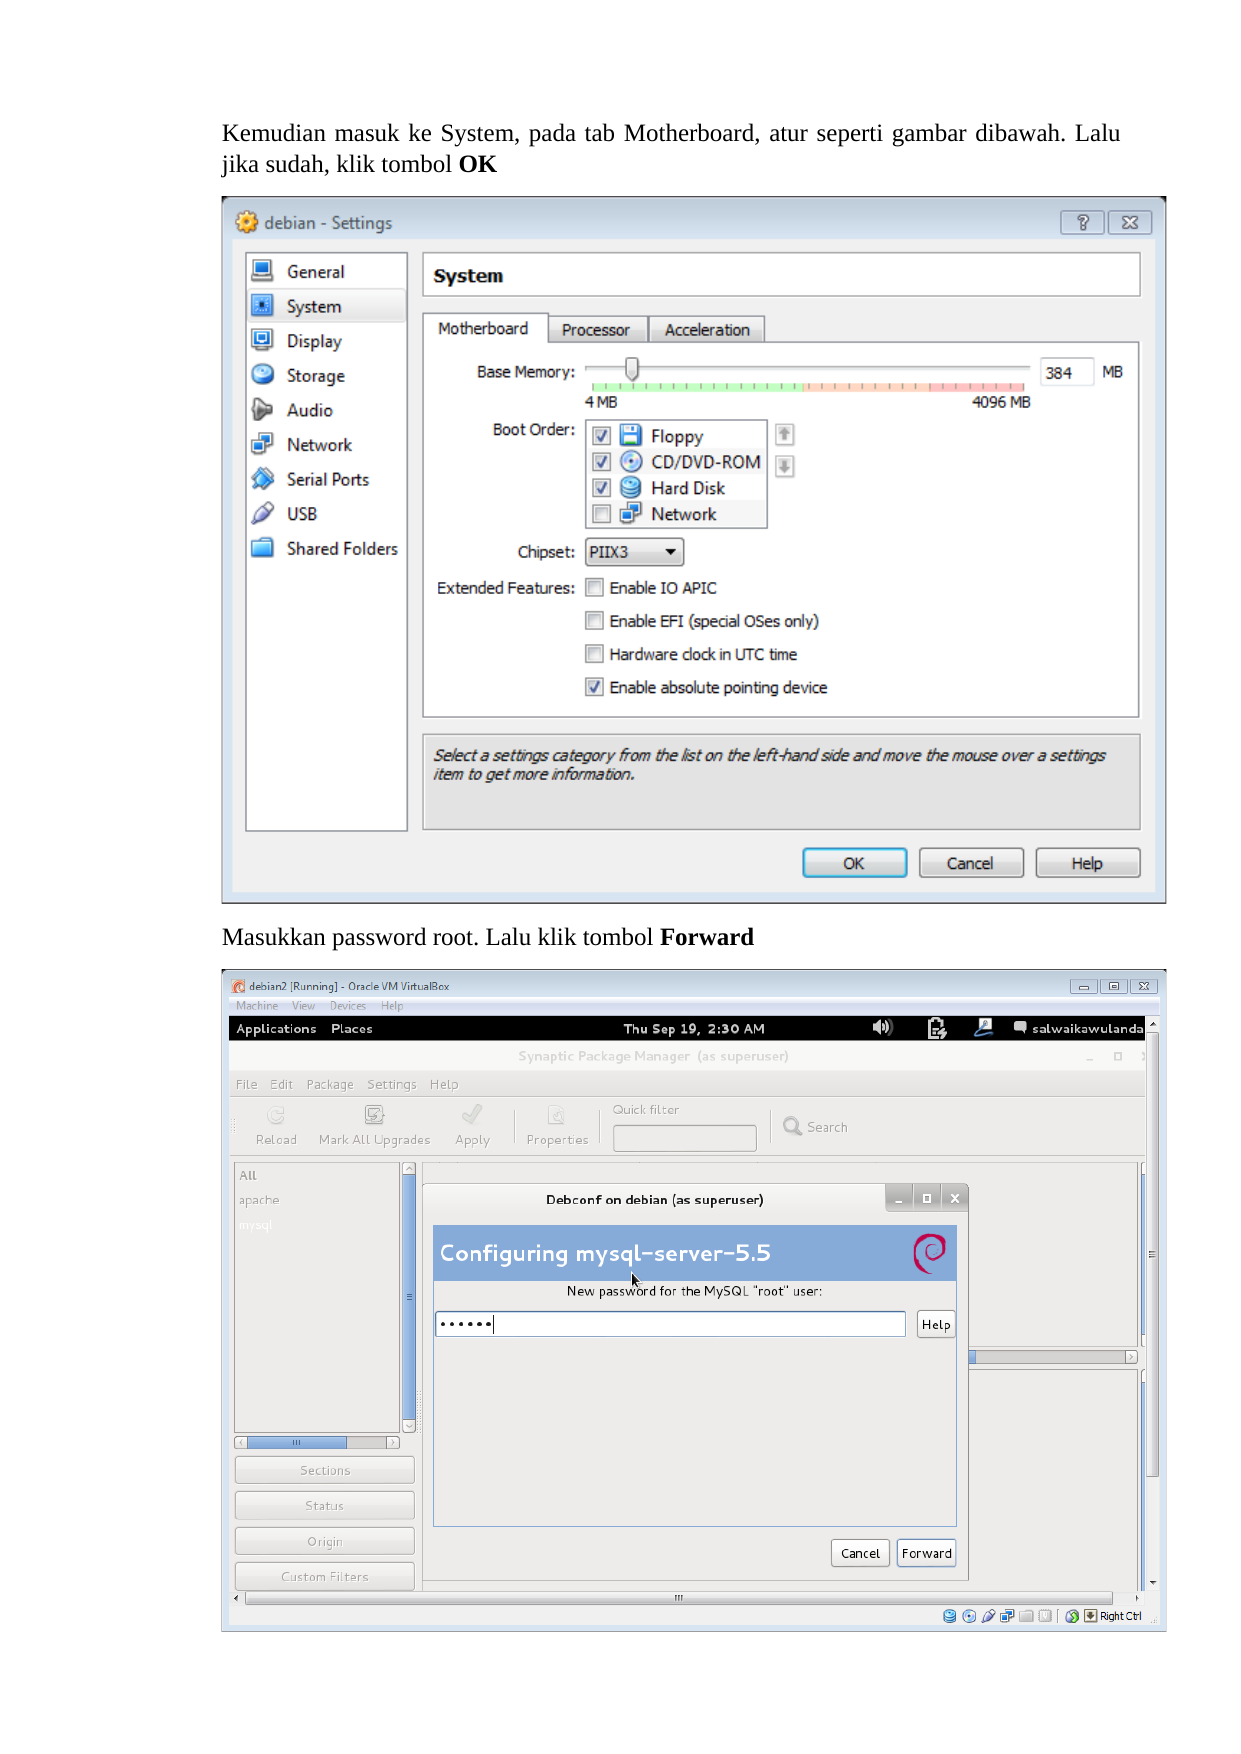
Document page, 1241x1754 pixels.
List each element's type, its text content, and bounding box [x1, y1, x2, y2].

text Kemudian masuk ke System, pada tab Motherboard, atur seperti gambar dibawah. Lalu jika sudah, klik tombol OK [222, 118, 1122, 178]
text Masukkan password root. Lalu klik tombol Forward [222, 922, 1122, 951]
